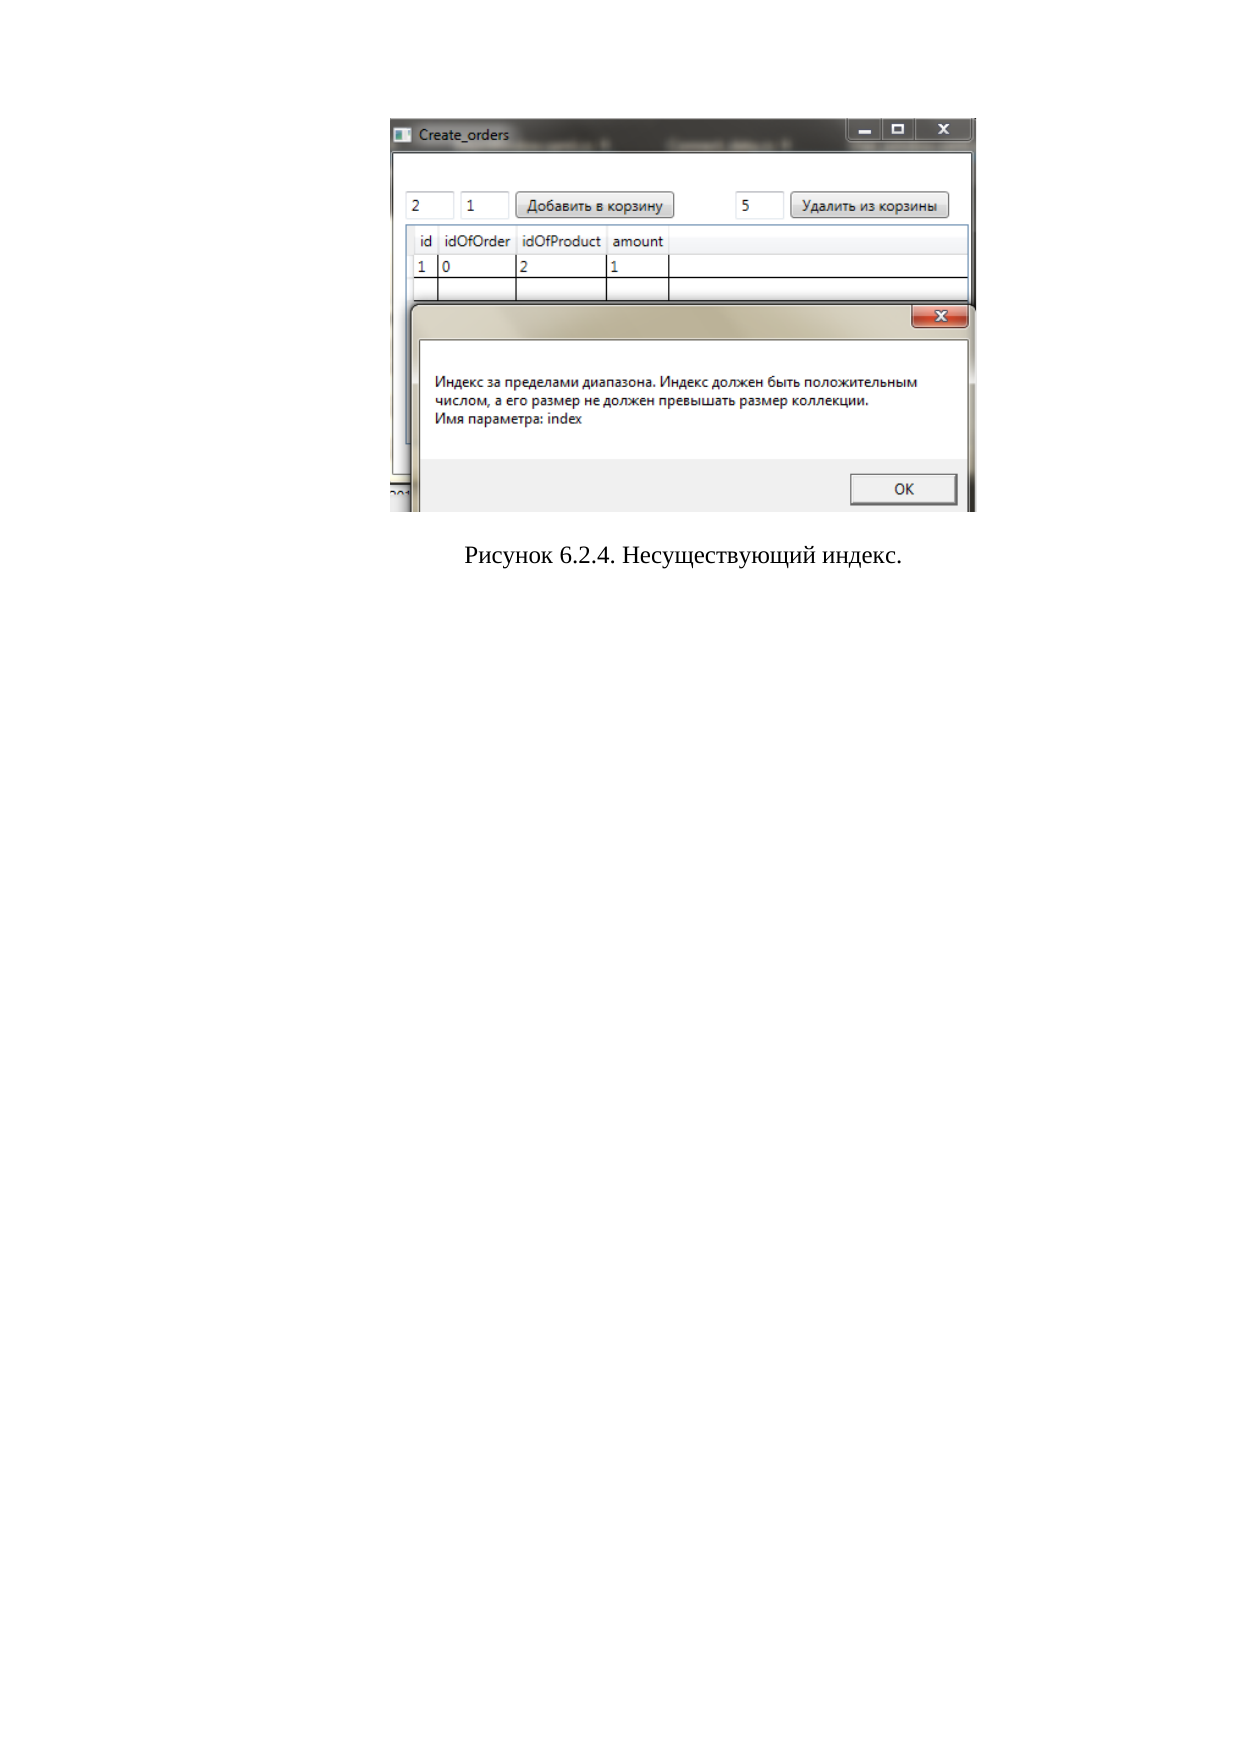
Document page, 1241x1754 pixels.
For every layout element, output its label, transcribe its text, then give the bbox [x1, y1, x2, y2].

text Рисунок 6.2.4. Несуществующий индекс. [215, 540, 1152, 569]
picture [390, 118, 977, 512]
